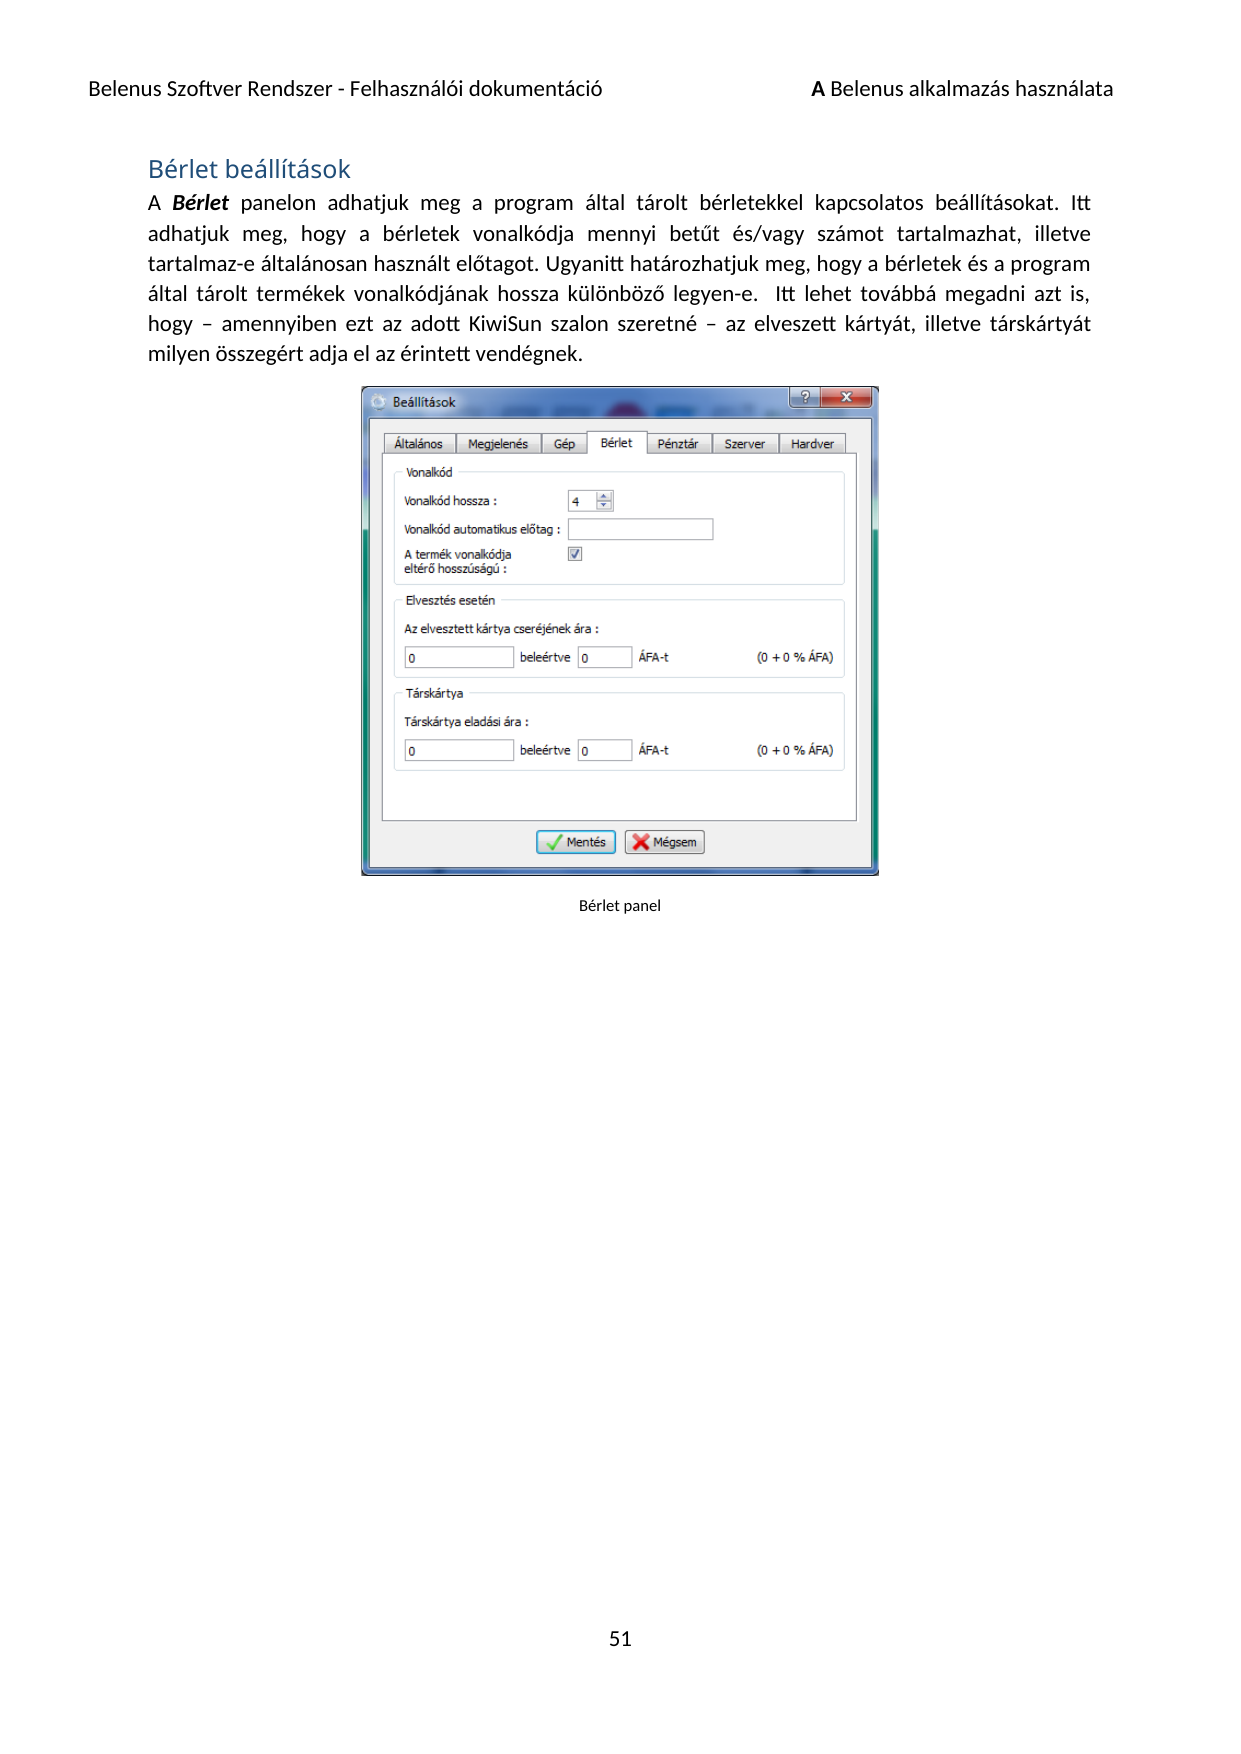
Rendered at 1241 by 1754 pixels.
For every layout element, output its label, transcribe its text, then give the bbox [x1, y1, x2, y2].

text A Bérlet panelon adhatjuk meg a program által tárolt bérletekkel kapcsolatos beállításokat. Itt adhatjuk meg, hogy a bérletek vonalkódja mennyi betűt és/vagy számot tartalmazhat, illetve tartalmaz-e általánosan használt előtagot. Ugyanitt határozhatjuk meg, hogy a bérletek és a program által tárolt termékek vonalkódjának hossza különböző legyen-e. Itt lehet továbbá megadni azt is, hogy – amennyiben ezt az adott KiwiSun szalon szeretné – az elveszett kártyát, illetve társkártyát milyen összegért adja el az érintett vendégnek. [148, 188, 1093, 368]
picture [361, 386, 879, 876]
subtitle Bérlet beállítások [148, 152, 1093, 186]
text Bérlet panel [148, 895, 1093, 915]
